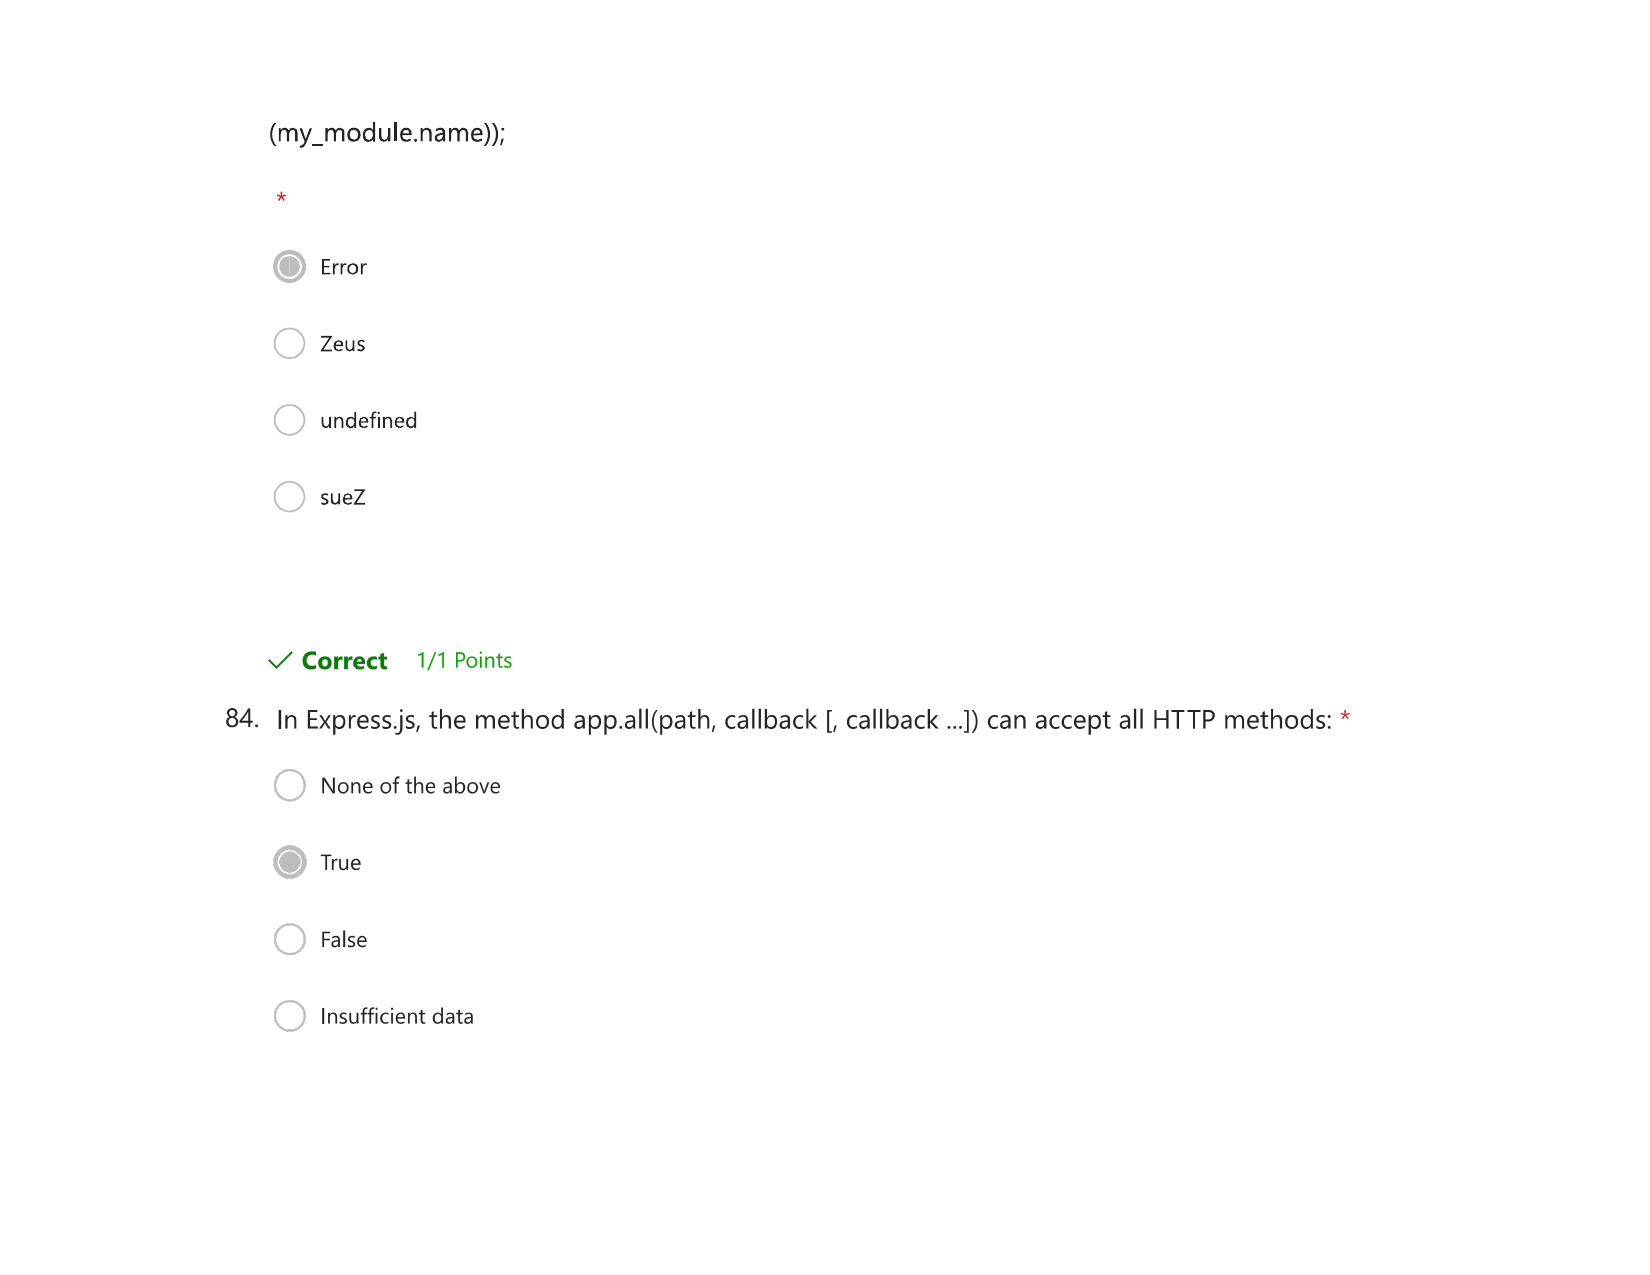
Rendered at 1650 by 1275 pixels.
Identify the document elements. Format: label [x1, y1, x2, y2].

picture [225, 650, 1350, 1032]
